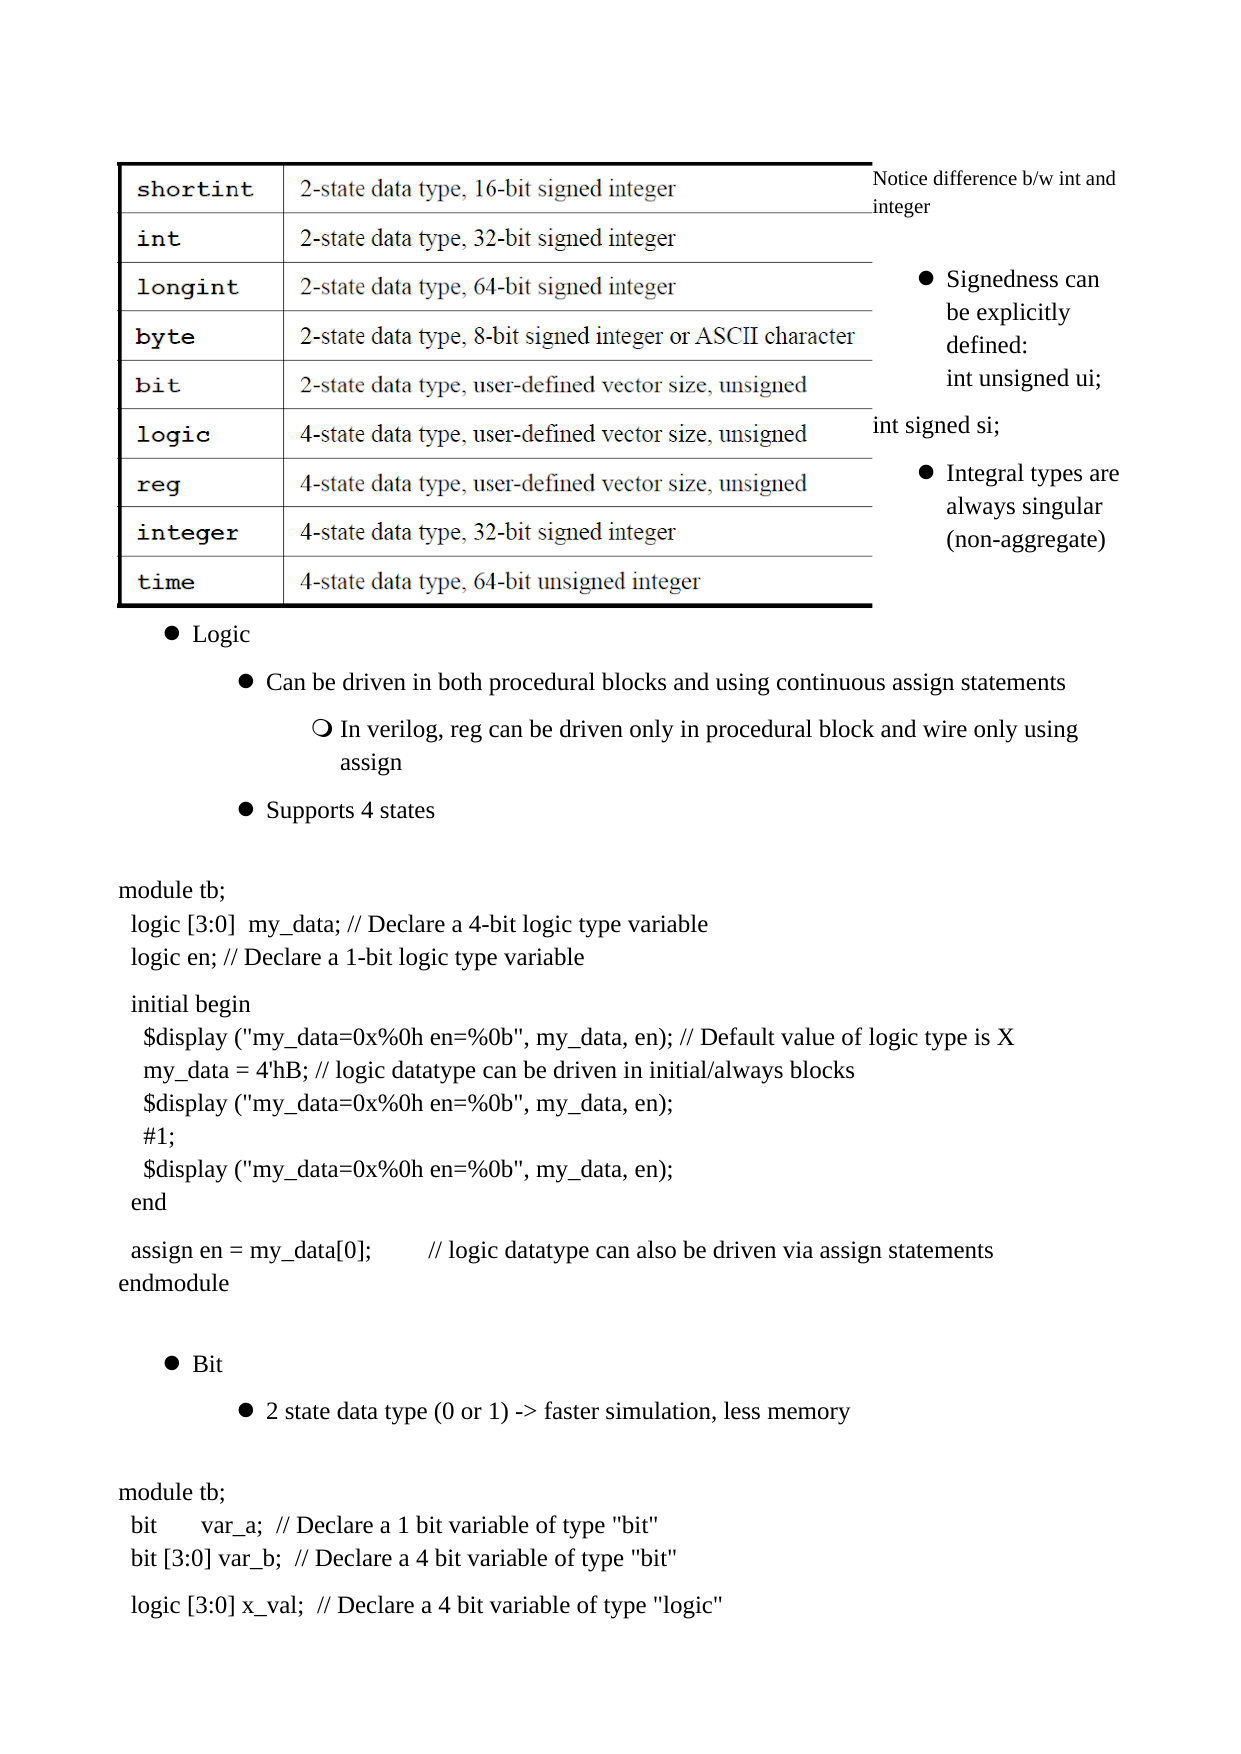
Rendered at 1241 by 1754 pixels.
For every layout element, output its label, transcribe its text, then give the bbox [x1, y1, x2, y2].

picture [109, 150, 873, 618]
text logic [3:0] x_val; // Declare a 4 bit variable of type "logic" [118, 1591, 1122, 1619]
text initial begin $display ("my_data=0x%0h en=%0b", my_data, en); // Default value of logic type is X my_data = 4'hB; // logic datatype can be driven in initial/always blocks $display ("my_data=0x%0h en=%0b", my_data, en); #1; $display ("my_data=0x%0h en=%0b", my_data, en); end [118, 989, 1122, 1216]
text int signed si; [873, 410, 1122, 439]
list Logic [162, 619, 1122, 648]
list Integral types are always singular (non-aggregate) [873, 458, 1122, 553]
list Can be driven in both procedural blocks and using continuous assign statements [236, 667, 1122, 696]
text module tb; bit var_a; // Declare a 1 bit variable of type "bit" bit [3:0] var_b; // Declare a 4 bit variable of type "bit" [118, 1477, 1122, 1572]
text Notice difference b/w int and integer [873, 166, 1122, 246]
list Supports 4 states [236, 795, 1122, 857]
list In verilog, reg can be driven only in procedural block and wire only using assign [310, 714, 1122, 776]
text module tb; logic [3:0] my_data; // Declare a 4-bit logic type variable logic en; // Declare a 1-bit logic type variable [118, 876, 1122, 970]
text assign en = my_data[0]; // logic datatype can also be driven via assign statements endmodule [118, 1235, 1122, 1330]
list 2 state data type (0 or 1) -> faster simulation, less memory [236, 1396, 1122, 1458]
list Bit [162, 1349, 1122, 1377]
list Signedness can be explicitly defined: int unsigned ui; [873, 264, 1122, 391]
